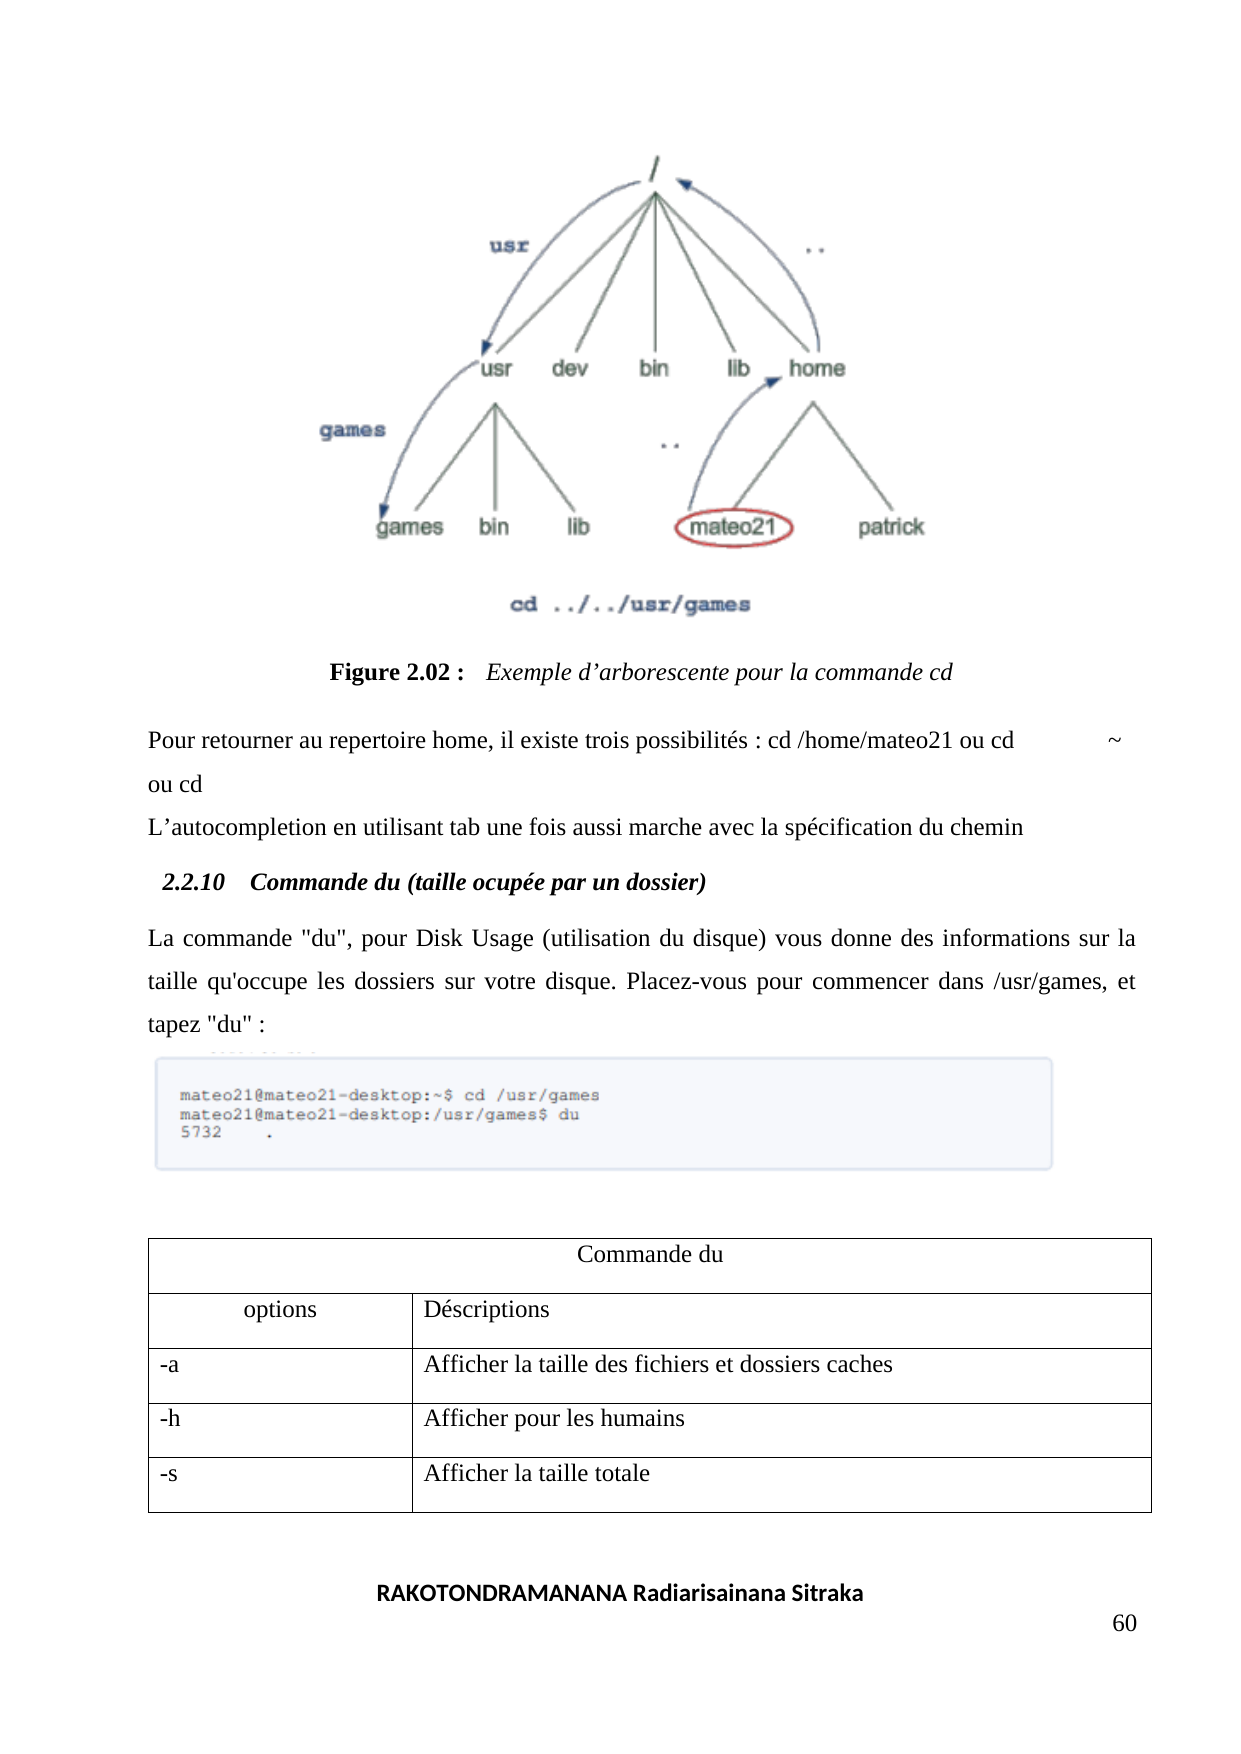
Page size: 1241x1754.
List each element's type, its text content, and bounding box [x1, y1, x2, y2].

subtitle Commande du (taille ocupée par un dossier) [162, 867, 1137, 896]
text L’autocompletion en utilisant tab une fois aussi marche avec la spécification du chemin [148, 812, 1137, 841]
text Pour retourner au repertoire home, il existe trois possibilités : cd /home/mateo21 ou cd ~ ou cd [148, 726, 1137, 797]
table_cell Afficher la taille des fichiers et dossiers caches [413, 1349, 1151, 1402]
table_cell Afficher la taille totale [413, 1458, 1151, 1512]
table_cell Déscriptions [413, 1294, 1151, 1348]
table_cell options [149, 1294, 412, 1348]
picture [147, 1052, 1067, 1181]
table_cell Afficher pour les humains [413, 1404, 1151, 1457]
table_cell -s [149, 1458, 412, 1512]
text La commande "du", pour Disk Usage (utilisation du disque) vous donne des informations sur la taille qu'occupe les dossiers sur votre disque. Placez-vous pour commencer dans /usr/games, et tapez "du" : [148, 923, 1137, 1038]
picture [296, 147, 989, 631]
subtitle Exemple d’arborescente pour la commande cd [148, 657, 1137, 686]
table_header Commande du [149, 1239, 1151, 1293]
table_cell -a [149, 1349, 412, 1402]
table_cell -h [149, 1404, 412, 1457]
